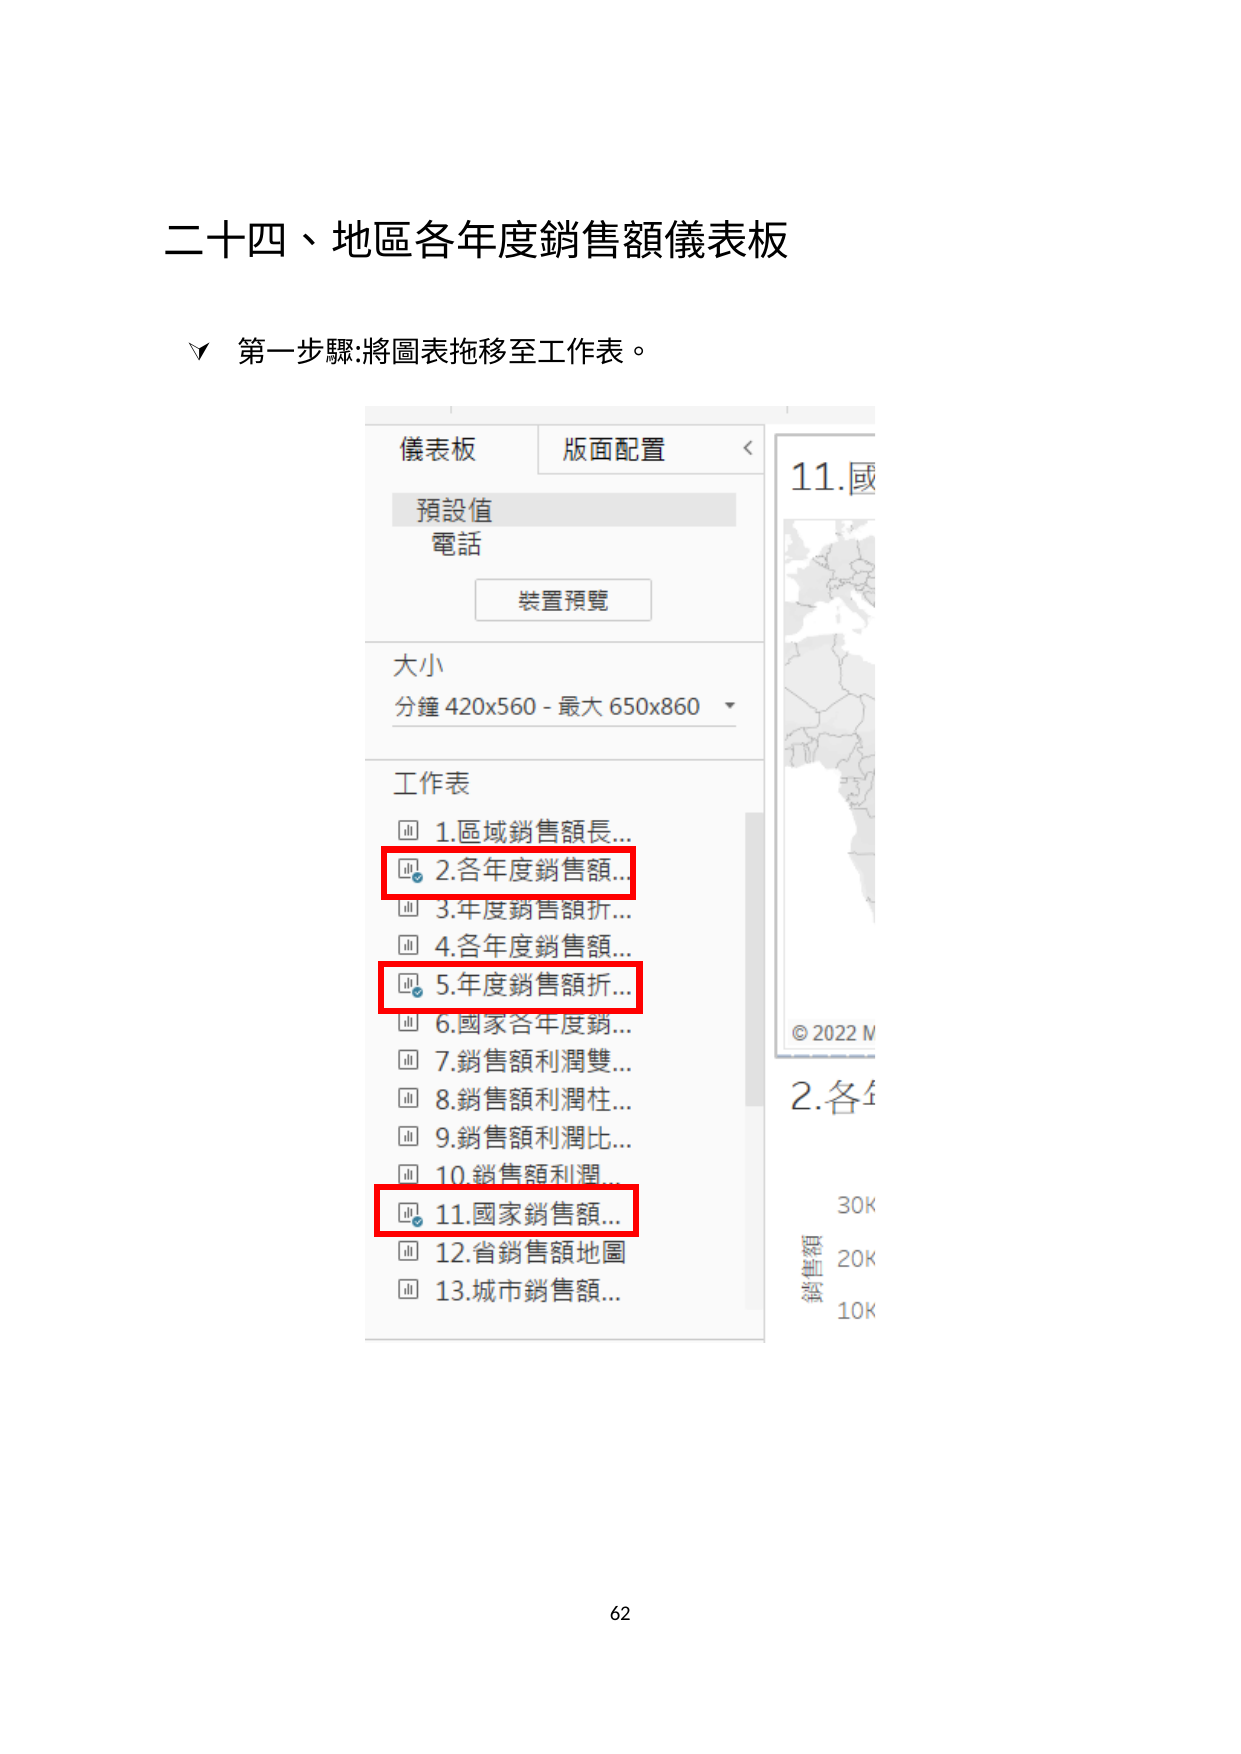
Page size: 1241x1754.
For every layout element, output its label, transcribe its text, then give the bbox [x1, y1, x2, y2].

picture [365, 406, 876, 1343]
list 第一步驟:將圖表拖移至工作表。 [187, 312, 1053, 387]
list 地區各年度銷售額儀表板 [247, 200, 1053, 275]
